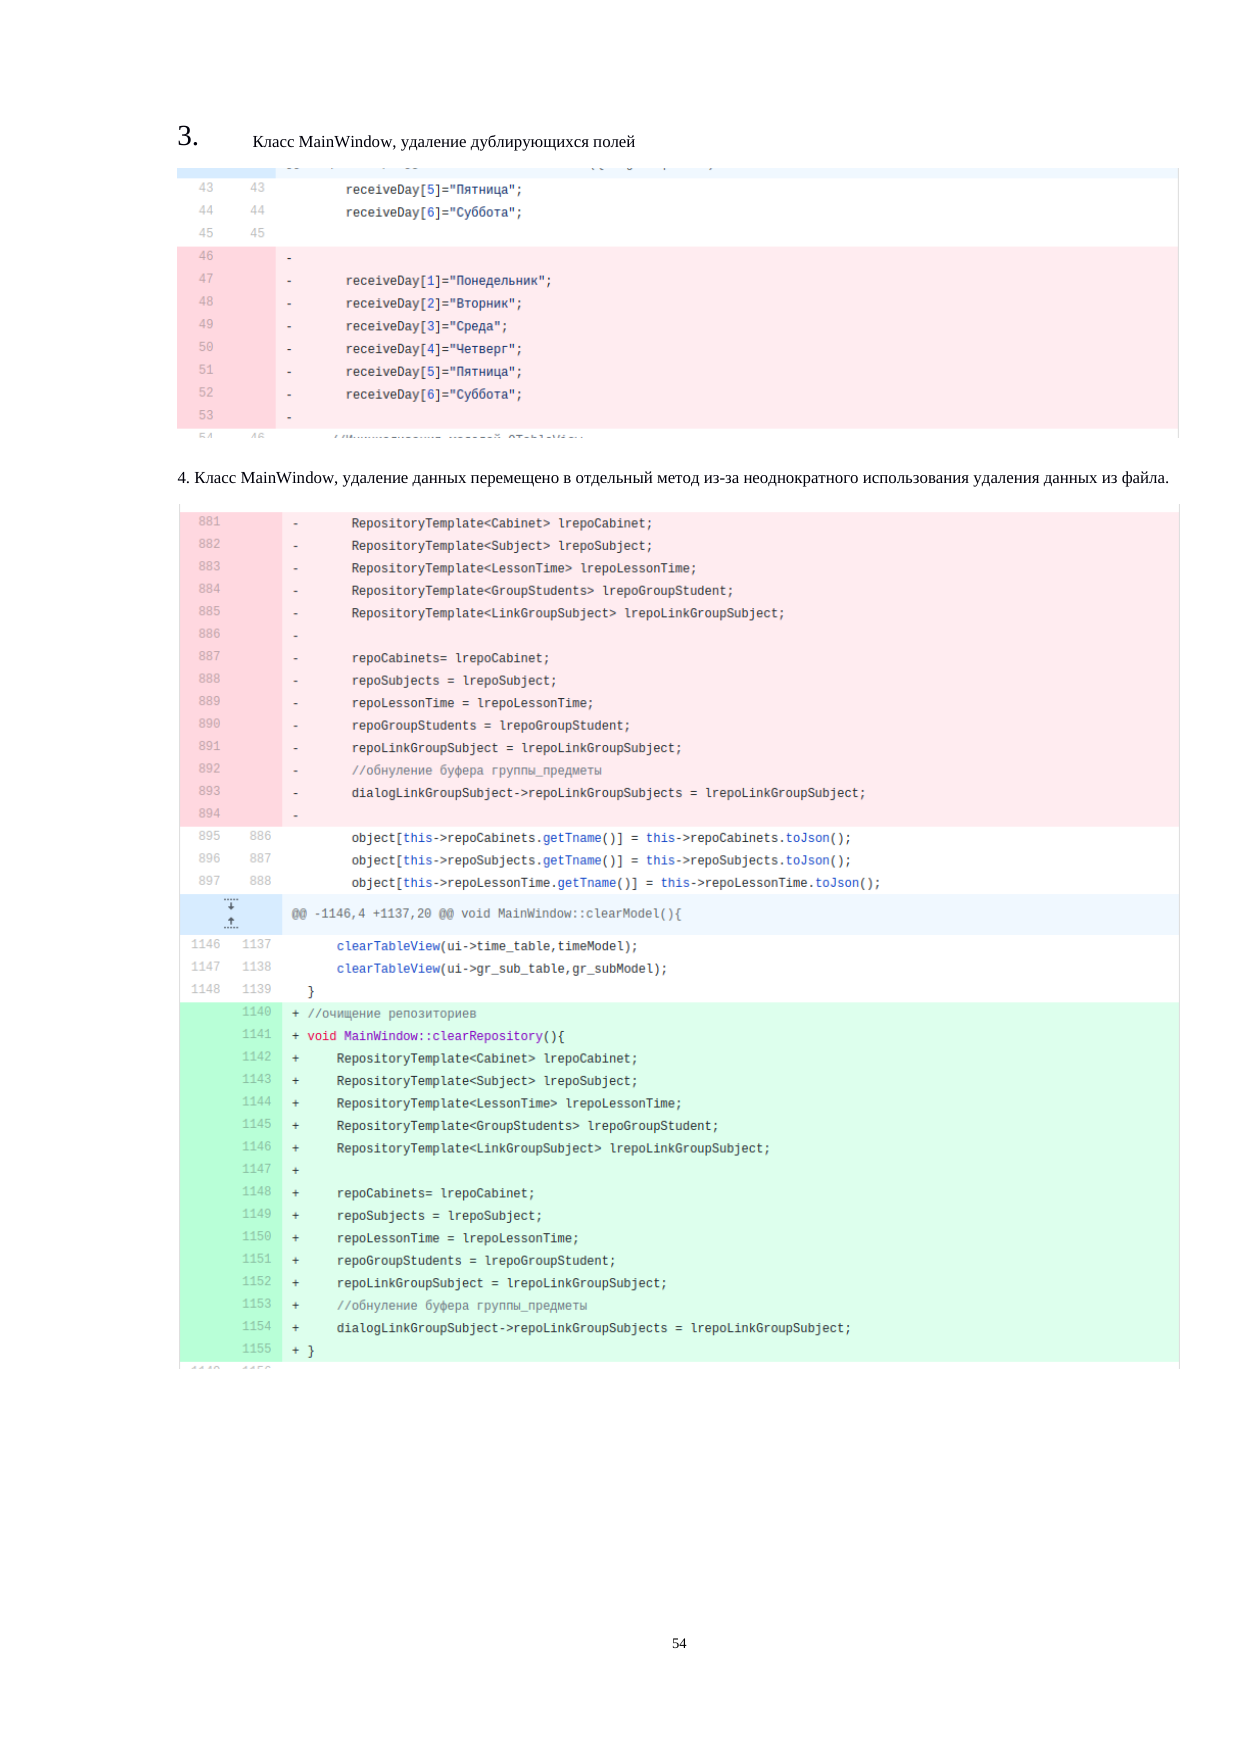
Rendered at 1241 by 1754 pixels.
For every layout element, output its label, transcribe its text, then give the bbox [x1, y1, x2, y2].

text 4. Класс MainWindow, удаление данных перемещено в отдельный метод из-за неоднократного использования удаления данных из файла. [177, 438, 1181, 487]
picture [177, 504, 1182, 1369]
list Класс MainWindow, удаление дублирующихся полей [177, 118, 1181, 152]
picture [177, 168, 1182, 438]
